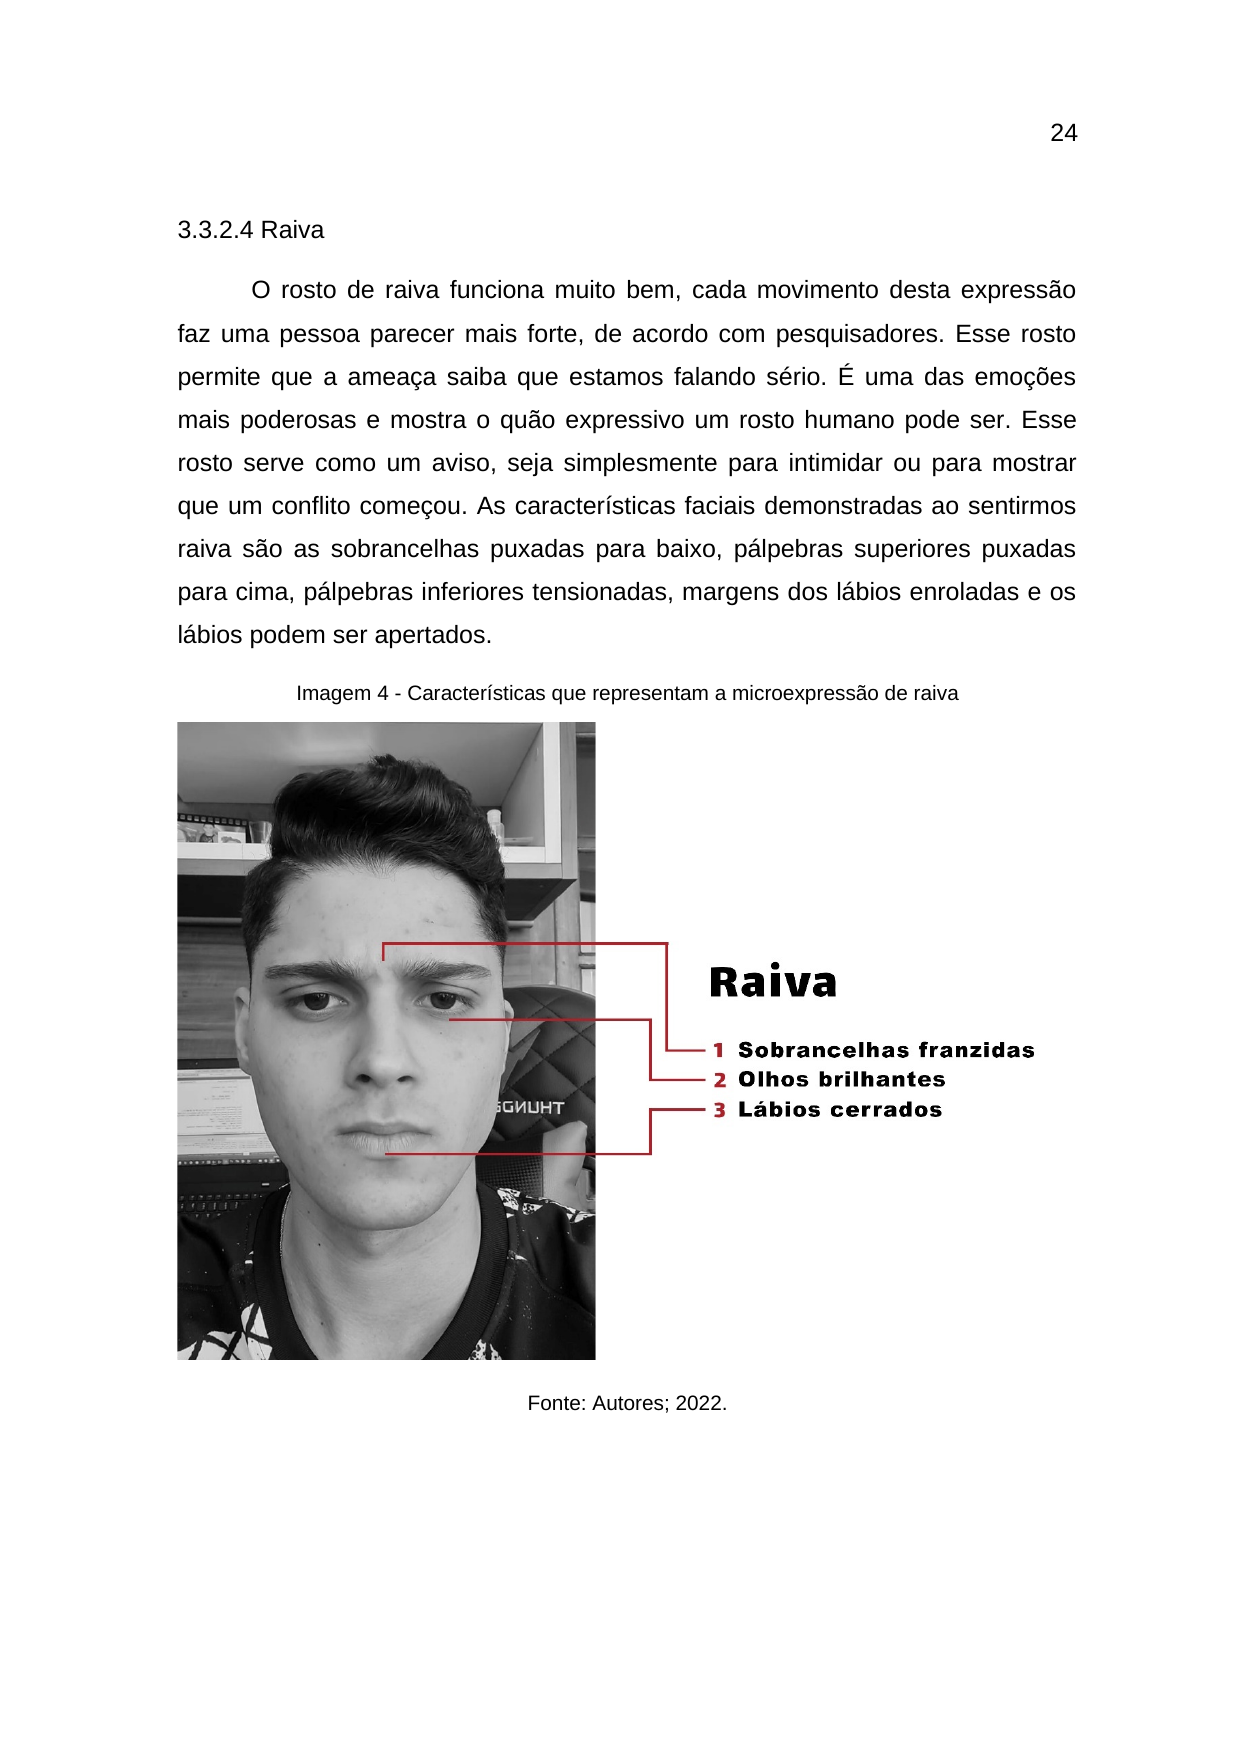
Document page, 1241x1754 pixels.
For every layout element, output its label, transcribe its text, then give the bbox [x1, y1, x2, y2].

subtitle 3.3.2.4 Raiva [177, 215, 1078, 243]
text Fonte: Autores; 2022. [177, 1391, 1078, 1415]
picture [177, 722, 1078, 1360]
text O rosto de raiva funciona muito bem, cada movimento desta expressão faz uma pessoa parecer mais forte, de acordo com pesquisadores. Esse rosto permite que a ameaça saiba que estamos falando sério. É uma das emoções mais poderosas e mostra o quão expressivo um rosto humano pode ser. Esse rosto serve como um aviso, seja simplesmente para intimidar ou para mostrar que um conflito começou. As características faciais demonstradas ao sentirmos raiva são as sobrancelhas puxadas para baixo, pálpebras superiores puxadas para cima, pálpebras inferiores tensionadas, margens dos lábios enroladas e os lábios podem ser apertados. [177, 275, 1078, 649]
